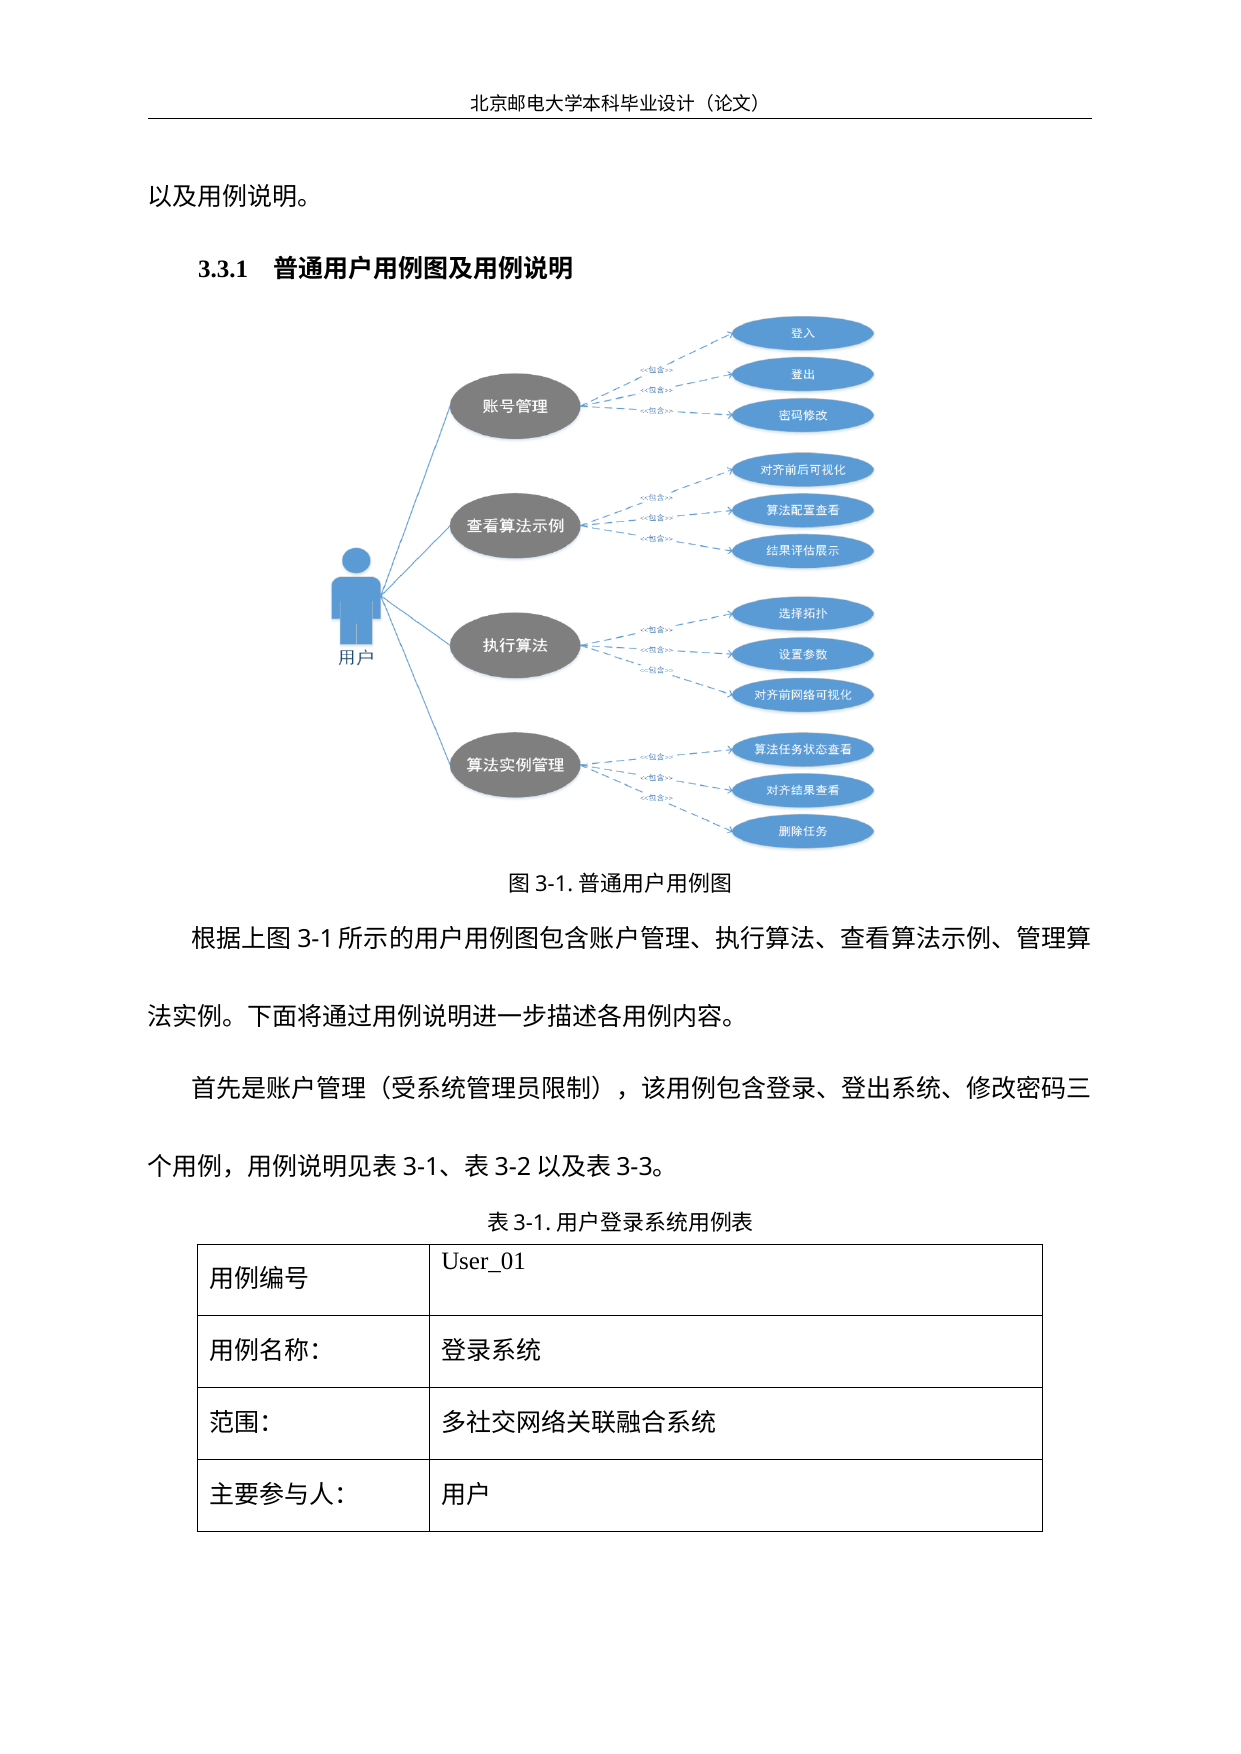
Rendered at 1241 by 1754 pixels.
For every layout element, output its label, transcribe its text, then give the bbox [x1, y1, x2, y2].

picture [300, 306, 940, 858]
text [148, 162, 1092, 227]
table_cell 用例名称： [198, 1316, 429, 1387]
table_cell 范围： [198, 1388, 429, 1459]
text 表3-1. 用户登录系统用例表 [148, 1205, 1092, 1237]
text 首先是账户管理（受系统管理员限制），该用例包含登录、登出系统、修改密码三个用例，用例说明见表3-1、表3-2以及表3-3。 [148, 1054, 1092, 1197]
table_header User_01 [430, 1245, 1042, 1315]
table_header 用例编号 [198, 1245, 429, 1315]
table_cell 用户 [430, 1460, 1042, 1531]
text 图3-1. 普通用户用例图 [148, 866, 1092, 898]
table_cell 登录系统 [430, 1316, 1042, 1387]
table_cell 多社交网络关联融合系统 [430, 1388, 1042, 1459]
table_cell 主要参与人： [198, 1460, 429, 1531]
text 根据上图3-1所示的用户用例图包含账户管理、执行算法、查看算法示例、管理算法实例。下面将通过用例说明进一步描述各用例内容。 [148, 904, 1092, 1047]
text 3.3.1 普通用户用例图及用例说明 [148, 234, 1092, 299]
